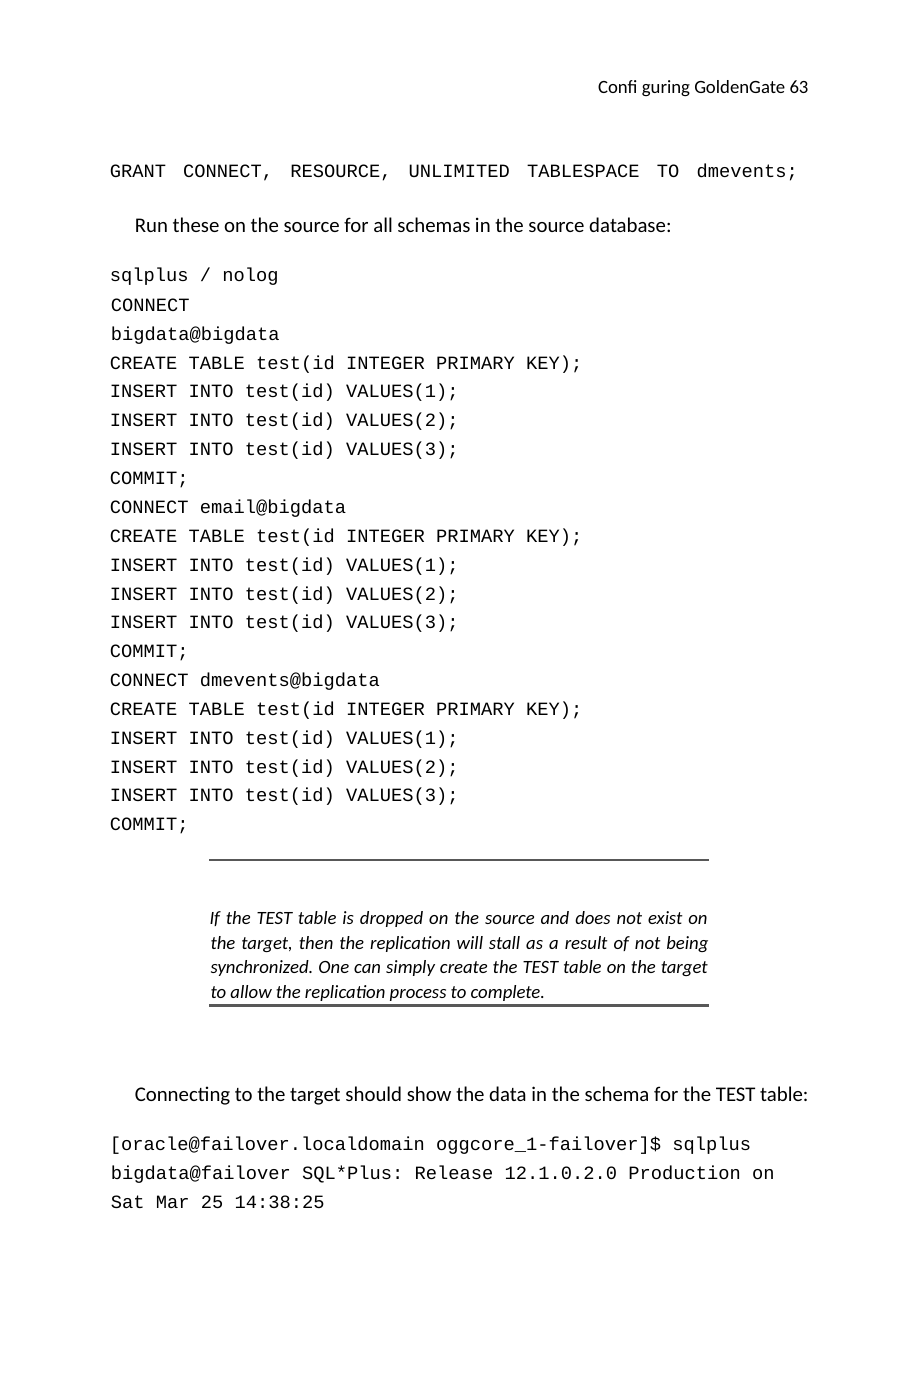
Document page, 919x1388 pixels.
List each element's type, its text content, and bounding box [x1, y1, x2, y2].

text CREATE TABLE test(id INTEGER PRIMARY KEY); [109, 700, 812, 721]
text INSERT INTO test(id) VALUES(3); [109, 786, 812, 807]
text [oracle@failover.localdomain oggcore_1-failover]$ sqlplus bigdata@failover SQL*Plus: Release 12.1.0.2.0 Production on Sat Mar 25 14:38:25 [109, 1134, 812, 1214]
text COMMIT; [109, 815, 812, 836]
text Connecting to the target should show the data in the schema for the TEST table: [109, 1081, 812, 1106]
text CONNECT email@bigdata [109, 498, 812, 519]
text COMMIT; [109, 469, 812, 490]
text GRANT CONNECT, RESOURCE, UNLIMITED TABLESPACE TO dmevents; Run these on the source for all schemas in the source database: [109, 162, 798, 238]
text INSERT INTO test(id) VALUES(1); [109, 382, 812, 403]
text sqlplus / nolog CONNECT bigdata@bigdata [109, 266, 368, 346]
text INSERT INTO test(id) VALUES(2); [109, 757, 812, 779]
text INSERT INTO test(id) VALUES(1); [109, 728, 812, 750]
text INSERT INTO test(id) VALUES(3); [109, 613, 812, 634]
text INSERT INTO test(id) VALUES(2); [109, 411, 812, 432]
text INSERT INTO test(id) VALUES(1); [109, 555, 812, 577]
text CREATE TABLE test(id INTEGER PRIMARY KEY); [109, 527, 812, 548]
text INSERT INTO test(id) VALUES(2); [109, 584, 812, 606]
text If the TEST table is dropped on the source and does not exist on the target, then the replication will stall as a result of not being synchronized. One can simply create the TEST table on the target to allow the replication process to complete. [209, 906, 711, 1003]
text CONNECT dmevents@bigdata [109, 671, 812, 692]
text CREATE TABLE test(id INTEGER PRIMARY KEY); [109, 353, 812, 375]
text INSERT INTO test(id) VALUES(3); [109, 440, 812, 461]
text COMMIT; [109, 642, 812, 663]
